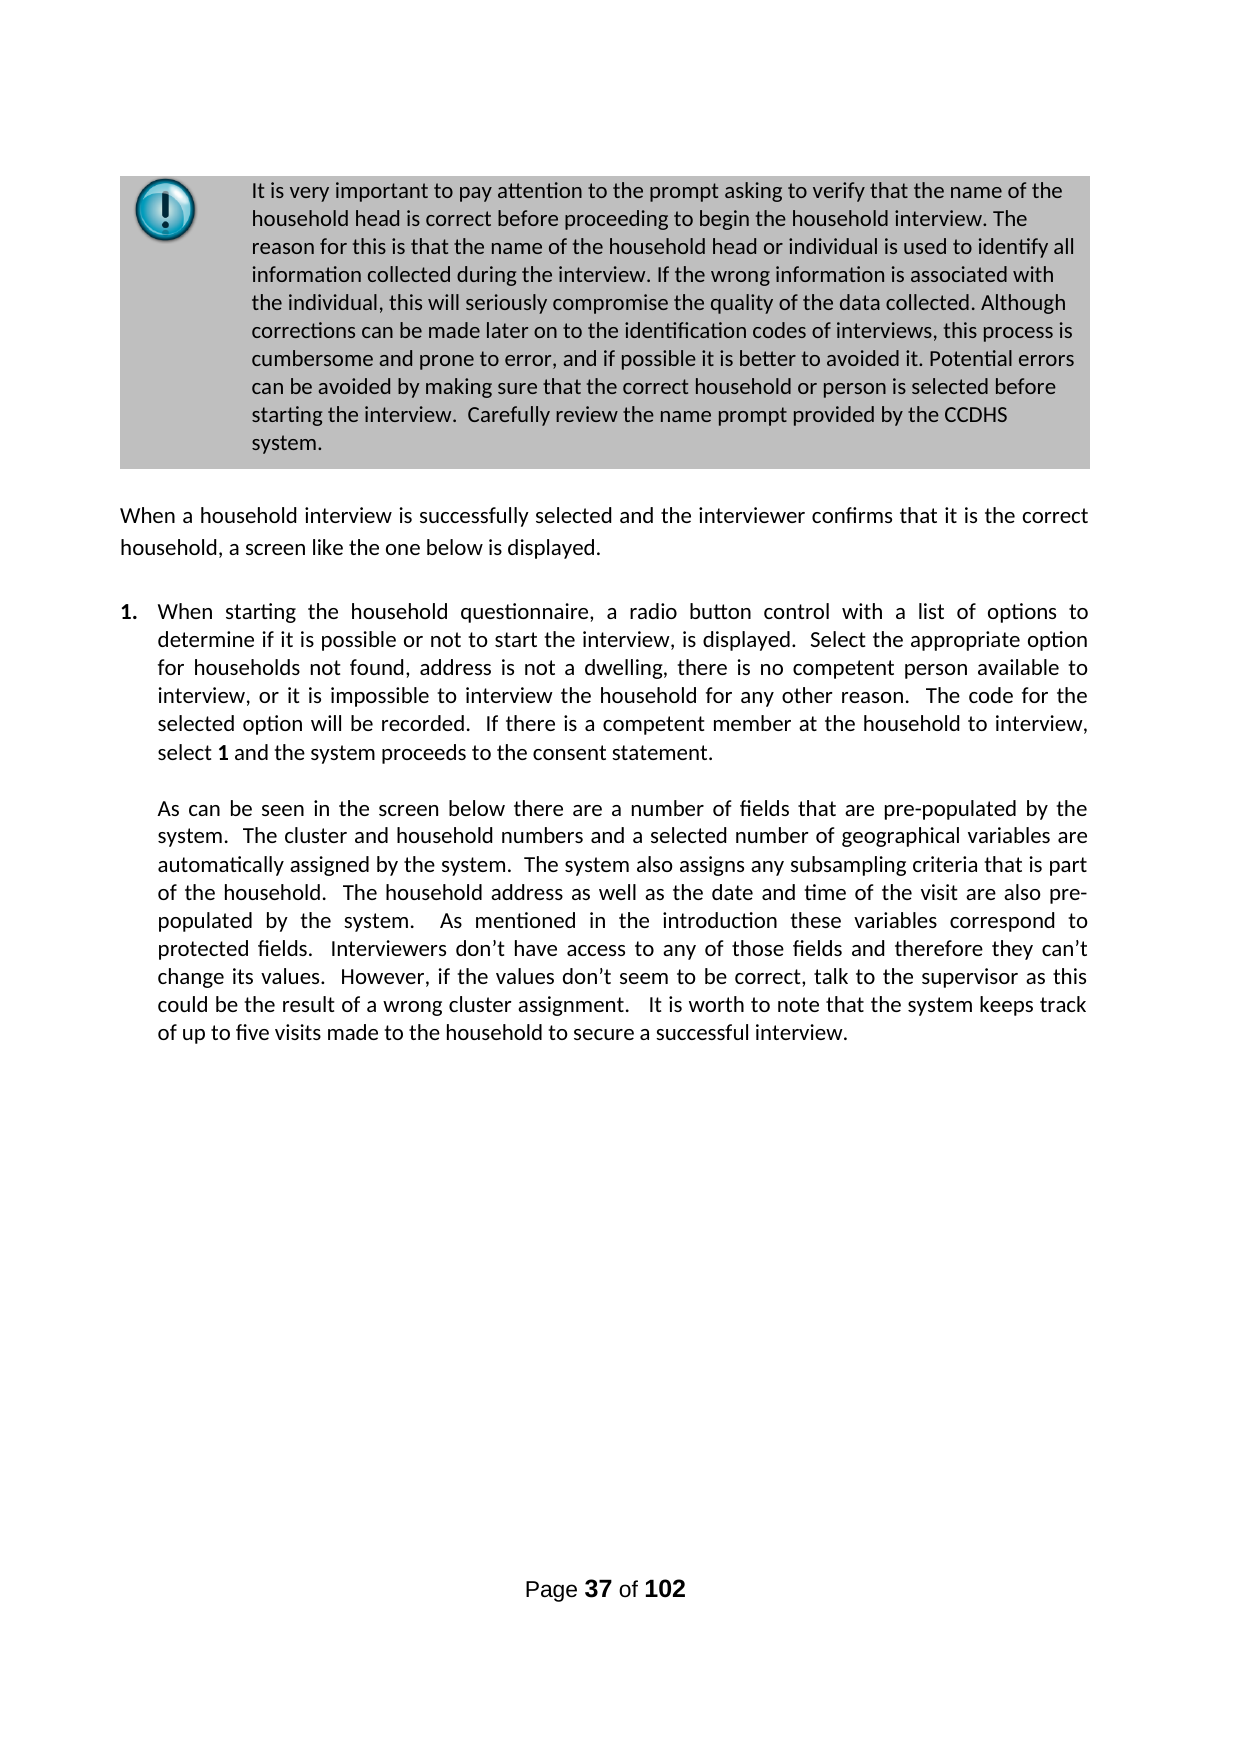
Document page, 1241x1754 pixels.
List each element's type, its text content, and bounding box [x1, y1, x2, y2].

table_header It is very important to pay attention to the prompt asking to verify that the name of the household head is correct before proceeding to begin the household interview. The reason for this is that the name of the household head or individual is used to identify all information collected during the interview. If the wrong information is associated with the individual, this will seriously compromise the quality of the data collected. Although corrections can be made later on to the identification codes of interviews, this process is cumbersome and prone to error, and if possible it is better to avoided it. Potential errors can be avoided by making sure that the correct household or person is selected before starting the interview. Carefully review the name prompt provided by the CCDHS system. [240, 176, 1090, 469]
list When starting the household questionnaire, a radio button control with a list of options to determine if it is possible or not to start the interview, is displayed. Select the appropriate option for households not found, address is not a dwelling, there is no competent person available to interview, or it is impossible to interview the household for any other reason. The code for the selected option will be recorded. If there is a competent member at the household to interview, select 1 and the system proceeds to the consent statement. [120, 597, 1090, 766]
table_header [120, 176, 240, 469]
picture [131, 176, 199, 244]
list As can be seen in the screen below there are a number of fields that are pre-populated by the system. The cluster and household numbers and a selected number of geographical variables are automatically assigned by the system. The system also assigns any subsampling criteria that is part of the household. The household address as well as the date and time of the visit are also pre-populated by the system. As mentioned in the introduction these variables correspond to protected fields. Interviewers don’t have access to any of those fields and therefore they can’t change its values. However, if the values don’t seem to be correct, talk to the supervisor as this could be the result of a wrong cluster assignment. It is worth to note that the system keeps track of up to five visits made to the household to secure a successful interview. [157, 794, 1090, 1046]
text When a household interview is successfully selected and the interviewer confirms that it is the correct household, a screen like the one below is displayed. [120, 501, 1090, 561]
